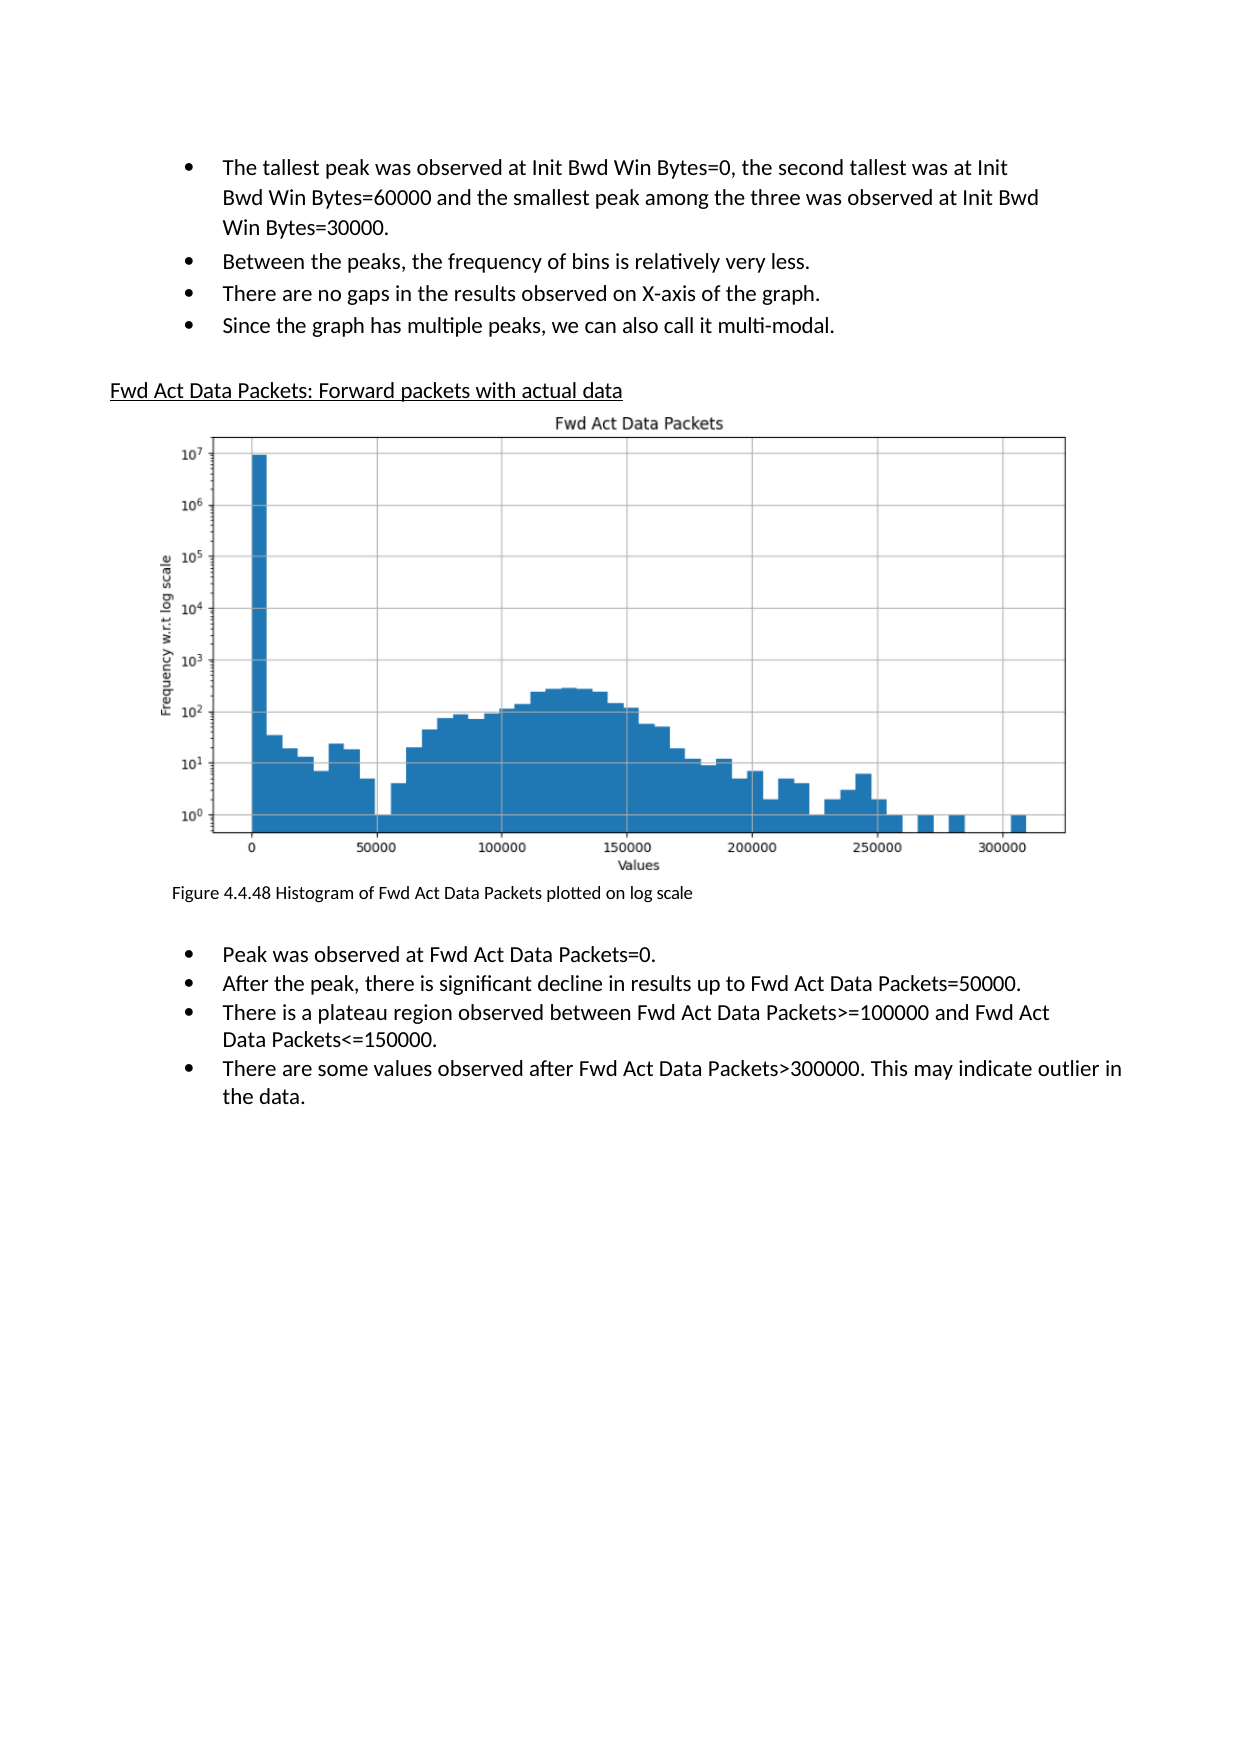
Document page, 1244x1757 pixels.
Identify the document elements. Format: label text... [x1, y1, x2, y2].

list Since the graph has multiple peaks, we can also call it multi-modal. [185, 312, 1170, 340]
list There are no gaps in the results observed on X-axis of the graph. [185, 279, 1170, 308]
list After the peak, there is significant decline in results up to Fwd Act Data Packets=50000. [185, 969, 1170, 997]
list There is a plateau region observed between Fwd Act Data Packets>=100000 and Fwd Act Data Packets<=150000. [185, 998, 1084, 1054]
list The tallest peak was observed at Init Bwd Win Bytes=0, the second tallest was at Init Bwd Win Bytes=60000 and the smallest peak among the three was observed at Init Bwd Win Bytes=30000. [185, 153, 1052, 241]
text Fwd Act Data Packets: Forward packets with actual data [110, 376, 1170, 404]
picture [160, 416, 1067, 871]
list Between the peaks, the frequency of bins is relatively very less. [185, 247, 1170, 276]
list Peak was observed at Fwd Act Data Packets=0. [185, 940, 1170, 968]
list There are some values observed after Fwd Act Data Packets>300000. This may indicate outlier in the data. [185, 1054, 1145, 1111]
